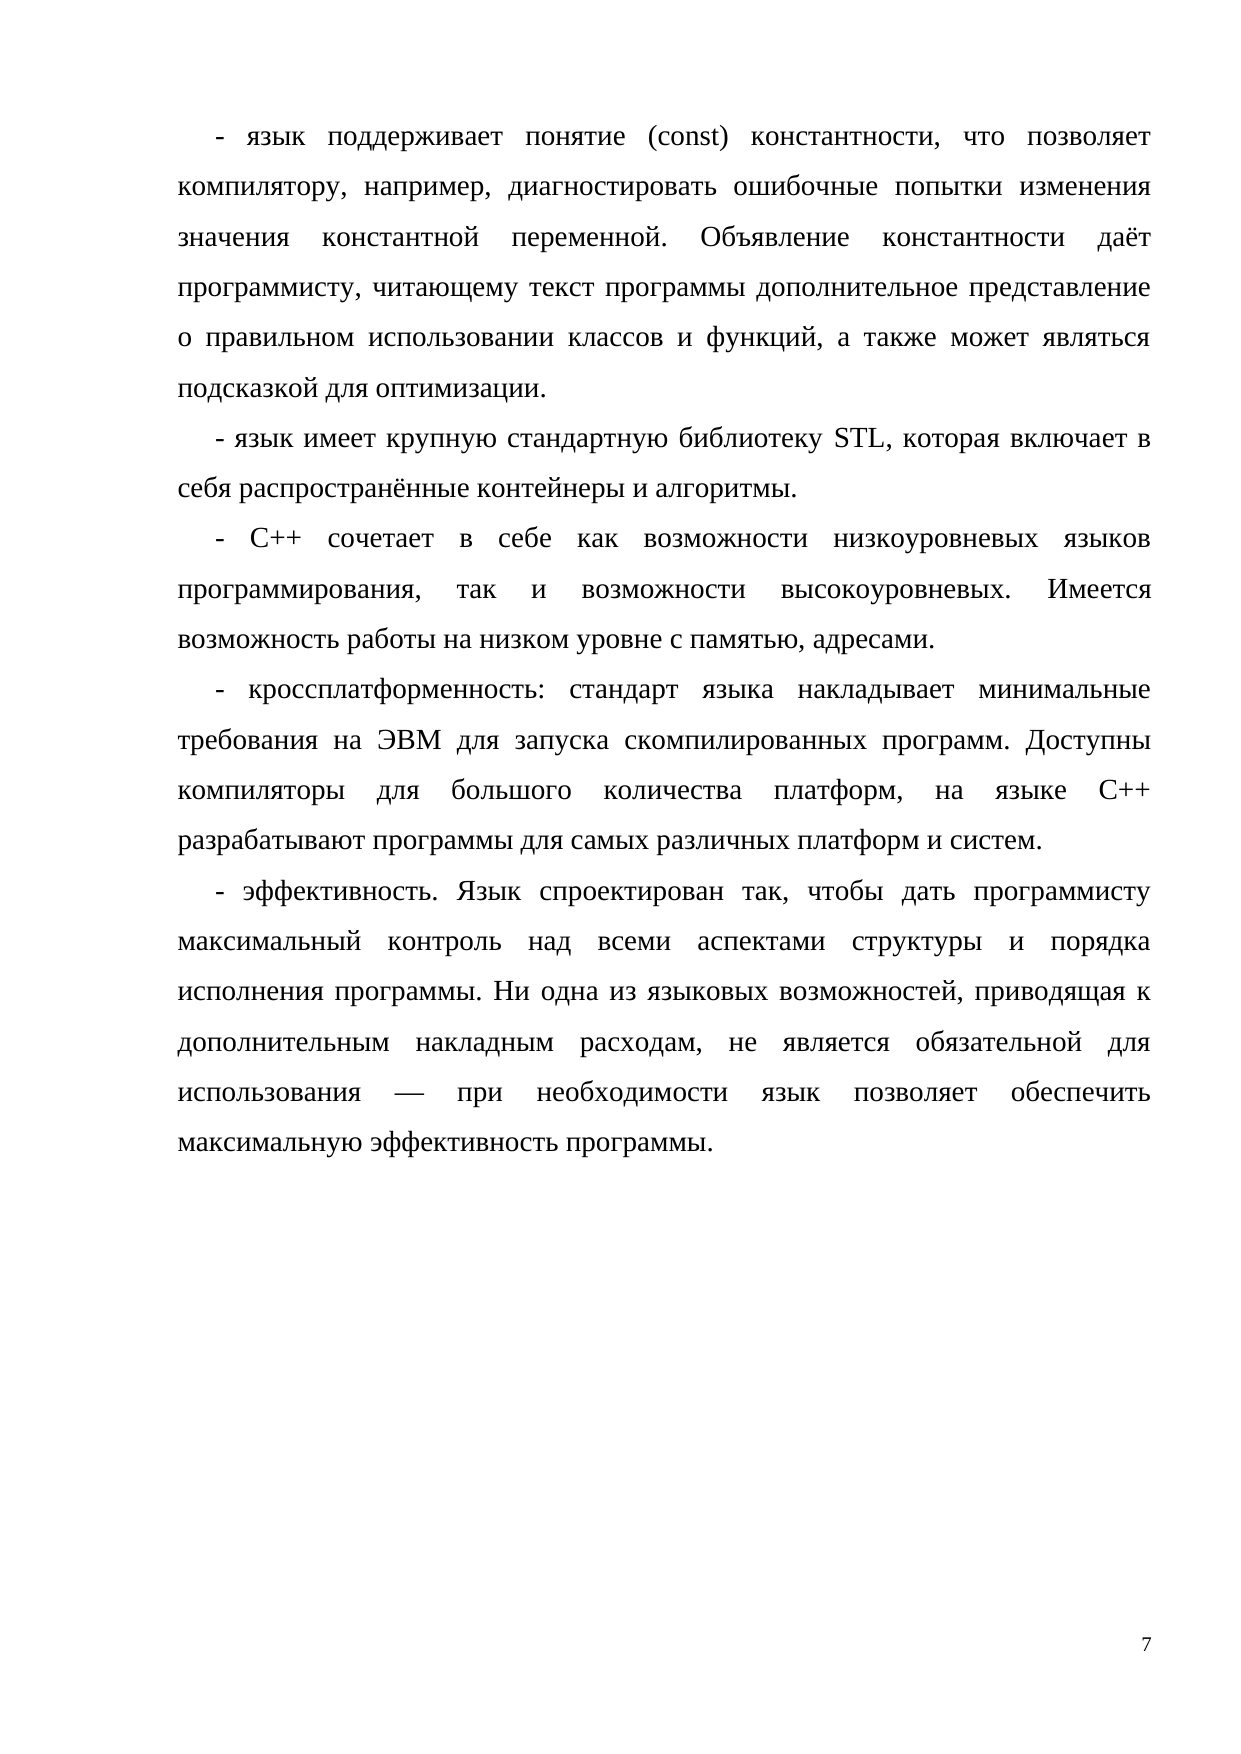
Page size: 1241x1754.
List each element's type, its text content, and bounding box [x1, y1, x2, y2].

text - язык поддерживает понятие (const) константности, что позволяет компилятору, например, диагностировать ошибочные попытки изменения значения константной переменной. Объявление константности даёт программисту, читающему текст программы дополнительное представление о правильном использовании классов и функций, а также может являться подсказкой для оптимизации. [177, 118, 1152, 403]
text - эффективность. Язык спроектирован так, чтобы дать программисту максимальный контроль над всеми аспектами структуры и порядка исполнения программы. Ни одна из языковых возможностей, приводящая к дополнительным накладным расходам, не является обязательной для использования — при необходимости язык позволяет обеспечить максимальную эффективность программы. [177, 873, 1152, 1158]
text - кроссплатформенность: стандарт языка накладывает минимальные требования на ЭВМ для запуска скомпилированных программ. Доступны компиляторы для большого количества платформ, на языке C++ разрабатывают программы для самых различных платформ и систем. [177, 672, 1152, 856]
text - С++ сочетает в себе как возможности низкоуровневых языков программирования, так и возможности высокоуровневых. Имеется возможность работы на низком уровне с памятью, адресами. [177, 521, 1152, 655]
text - язык имеет крупную стандартную библиотеку STL, которая включает в себя распространённые контейнеры и алгоритмы. [177, 420, 1152, 504]
